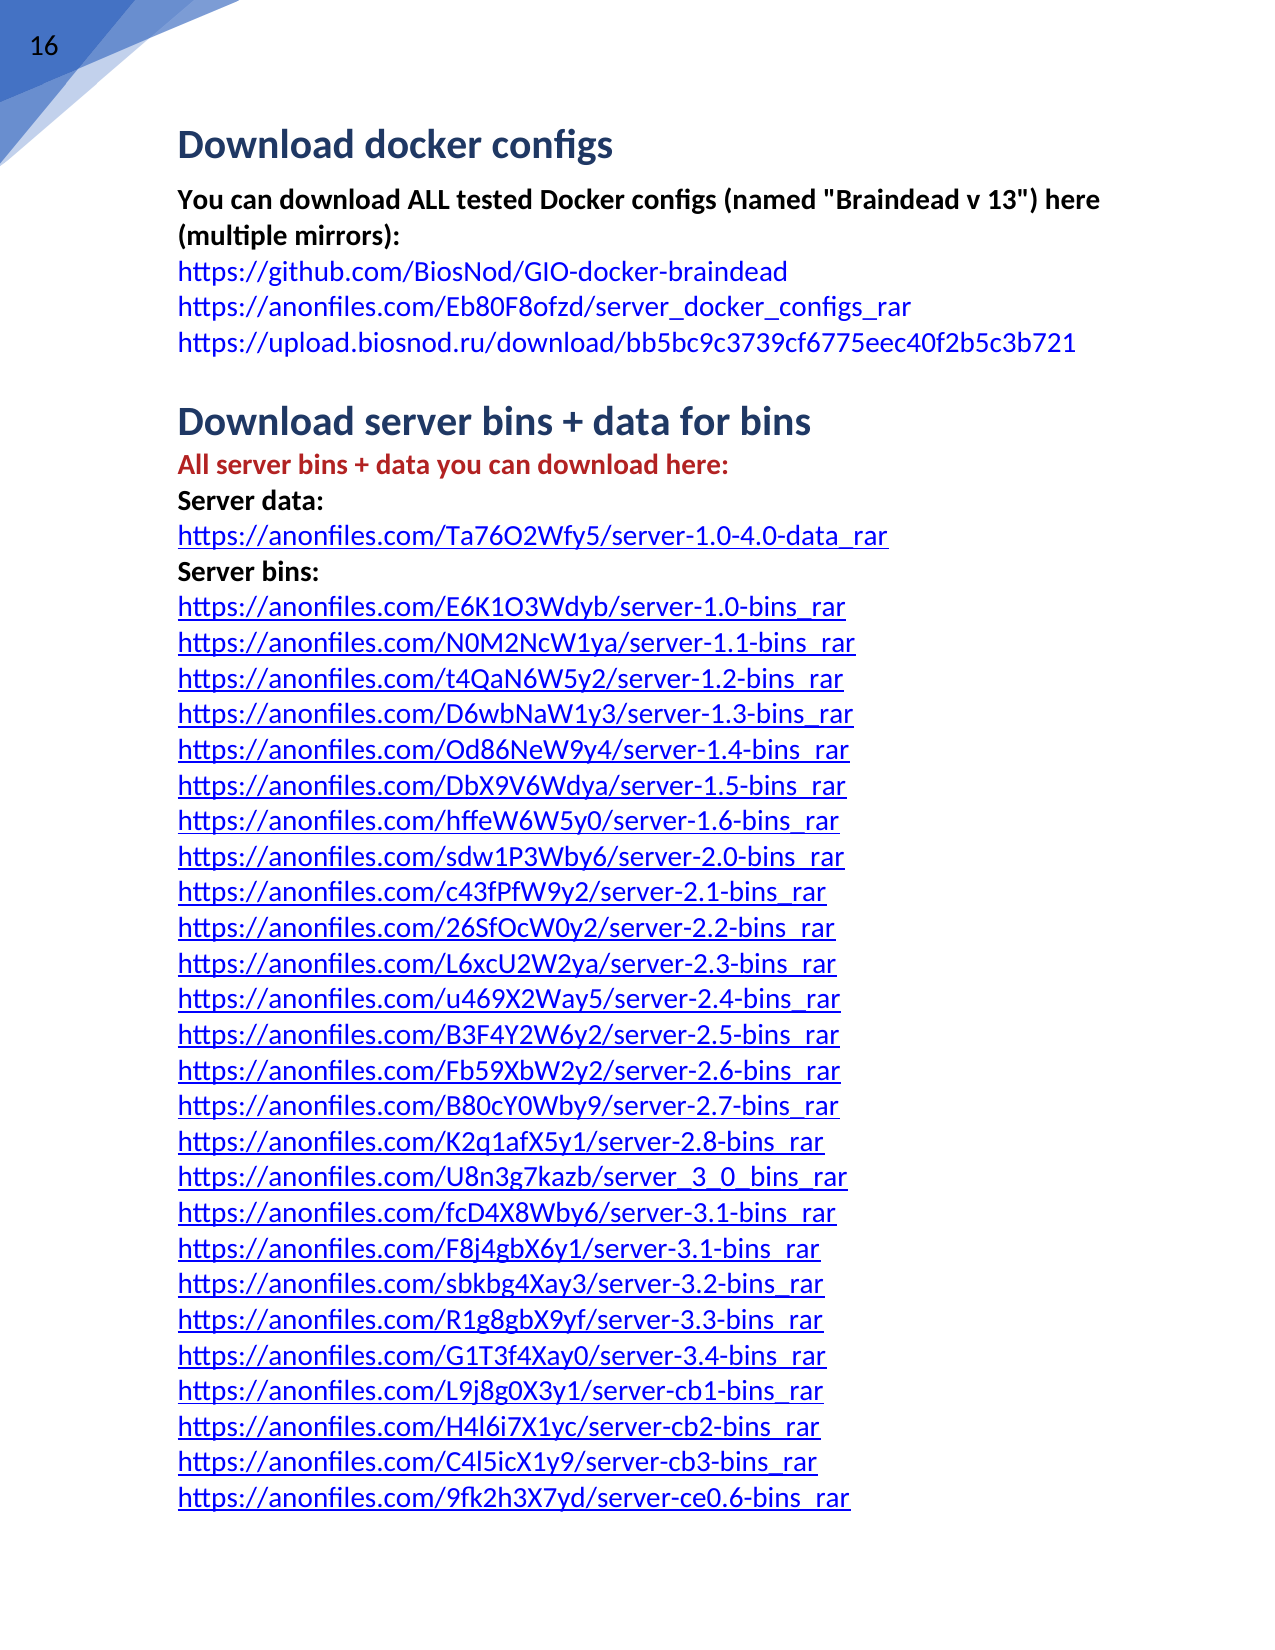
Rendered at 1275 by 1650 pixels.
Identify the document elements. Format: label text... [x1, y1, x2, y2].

subtitle Download docker configs [177, 118, 1186, 169]
text https://upload.biosnod.ru/download/bb5bc9c3739cf6775eec40f2b5c3b721 [177, 324, 1186, 359]
text https://anonfiles.com/Eb80F8ofzd/server_docker_configs_rar [177, 288, 1186, 324]
text You can download ALL tested Docker configs (named "Braindead v 13") here (multiple mirrors): https://github.com/BiosNod/GIO-docker-braindead [177, 181, 1186, 288]
text Download server bins + data for bins All server bins + data you can download here: [177, 395, 1186, 482]
picture [0, 0, 241, 168]
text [177, 482, 1186, 1515]
